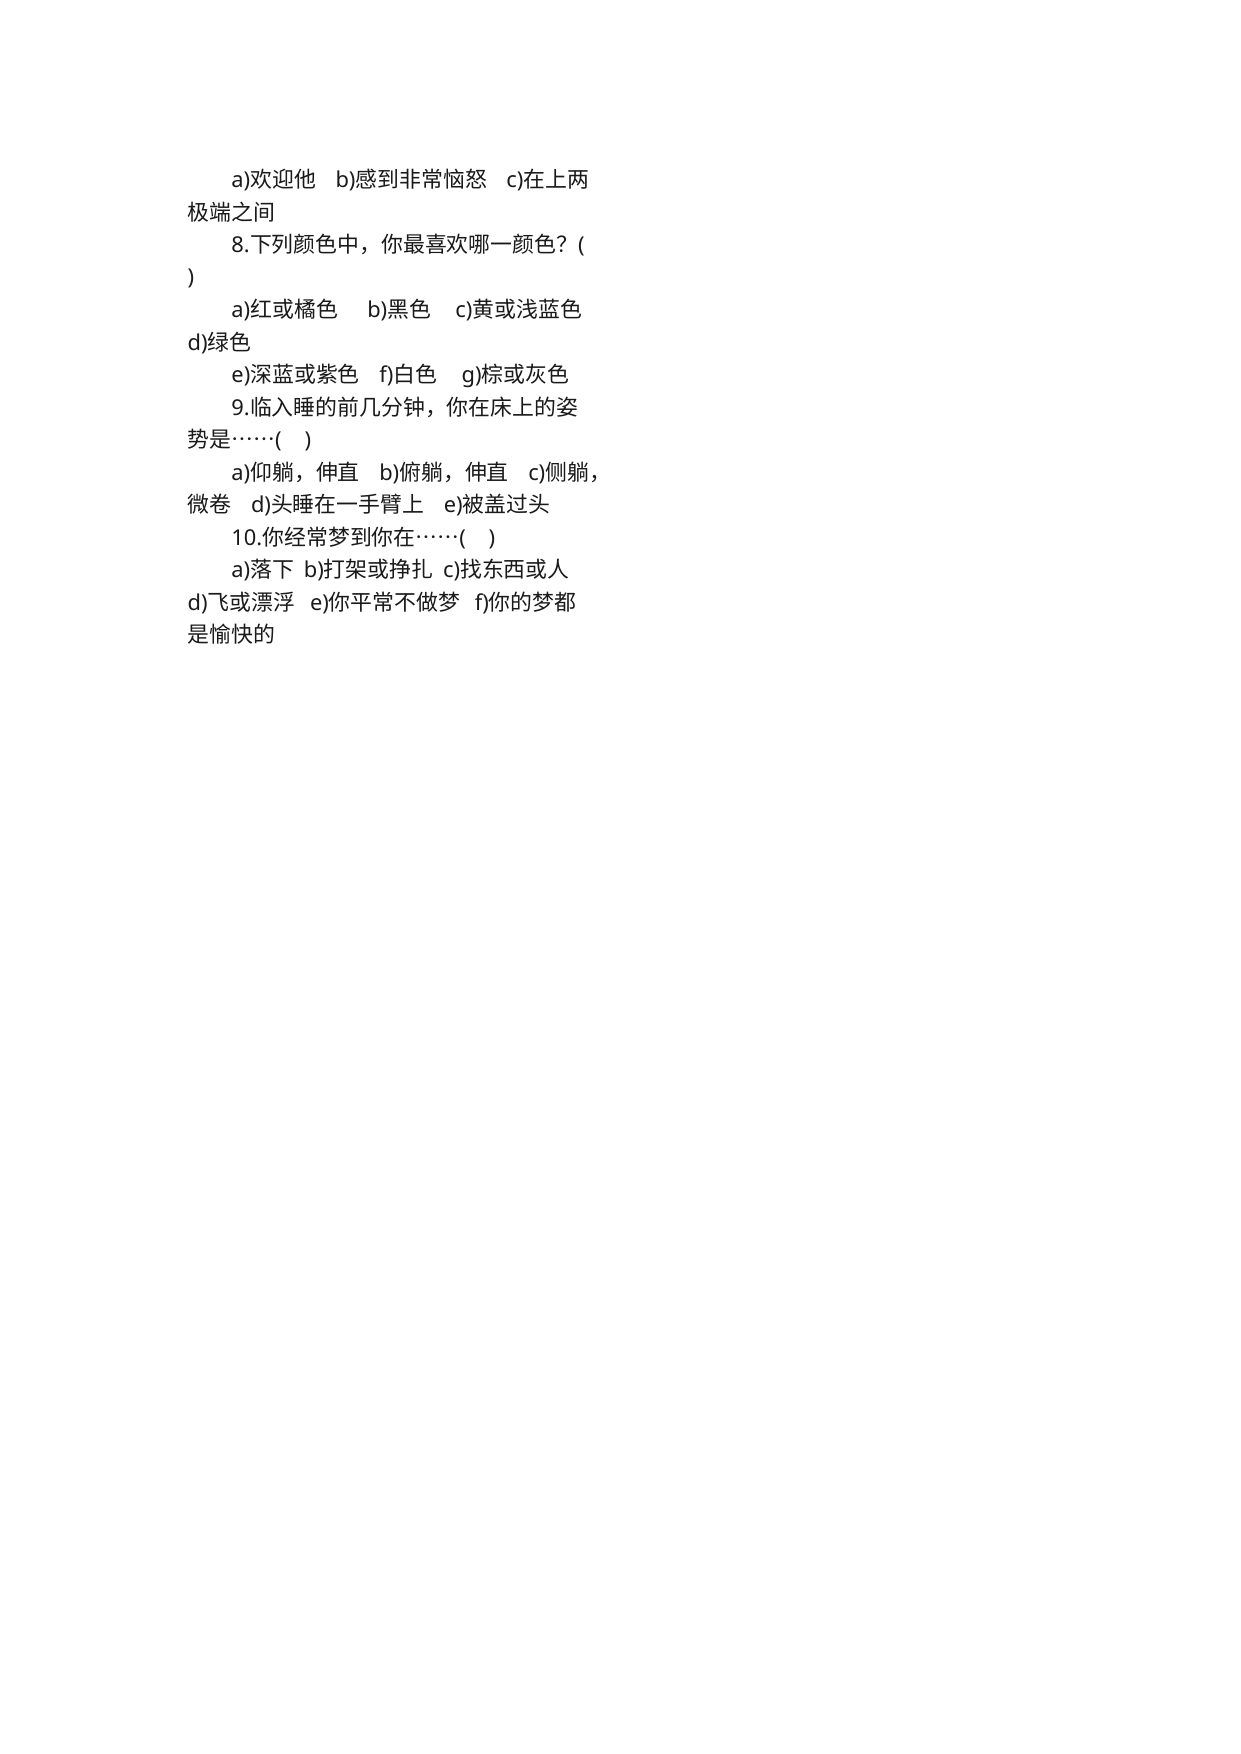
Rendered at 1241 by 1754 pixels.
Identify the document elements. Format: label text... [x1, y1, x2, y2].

text 8.下列颜色中，你最喜欢哪一颜色？( ) [187, 227, 598, 292]
text 10.你经常梦到你在……( ) [187, 519, 598, 552]
text a)仰躺，伸直 b)俯躺，伸直 c)侧躺，微卷 d)头睡在一手臂上 e)被盖过头 [187, 454, 598, 519]
text e)深蓝或紫色 f)白色 g)棕或灰色 [187, 357, 598, 389]
text a)落下 b)打架或挣扎 c)找东西或人 d)飞或漂浮 e)你平常不做梦 f)你的梦都是愉快的 [187, 552, 598, 649]
text a)红或橘色 b)黑色 c)黄或浅蓝色 d)绿色 [187, 292, 598, 357]
text 9.临入睡的前几分钟，你在床上的姿势是……( ) [187, 389, 598, 454]
text a)欢迎他 b)感到非常恼怒 c)在上两极端之间 [187, 162, 598, 227]
